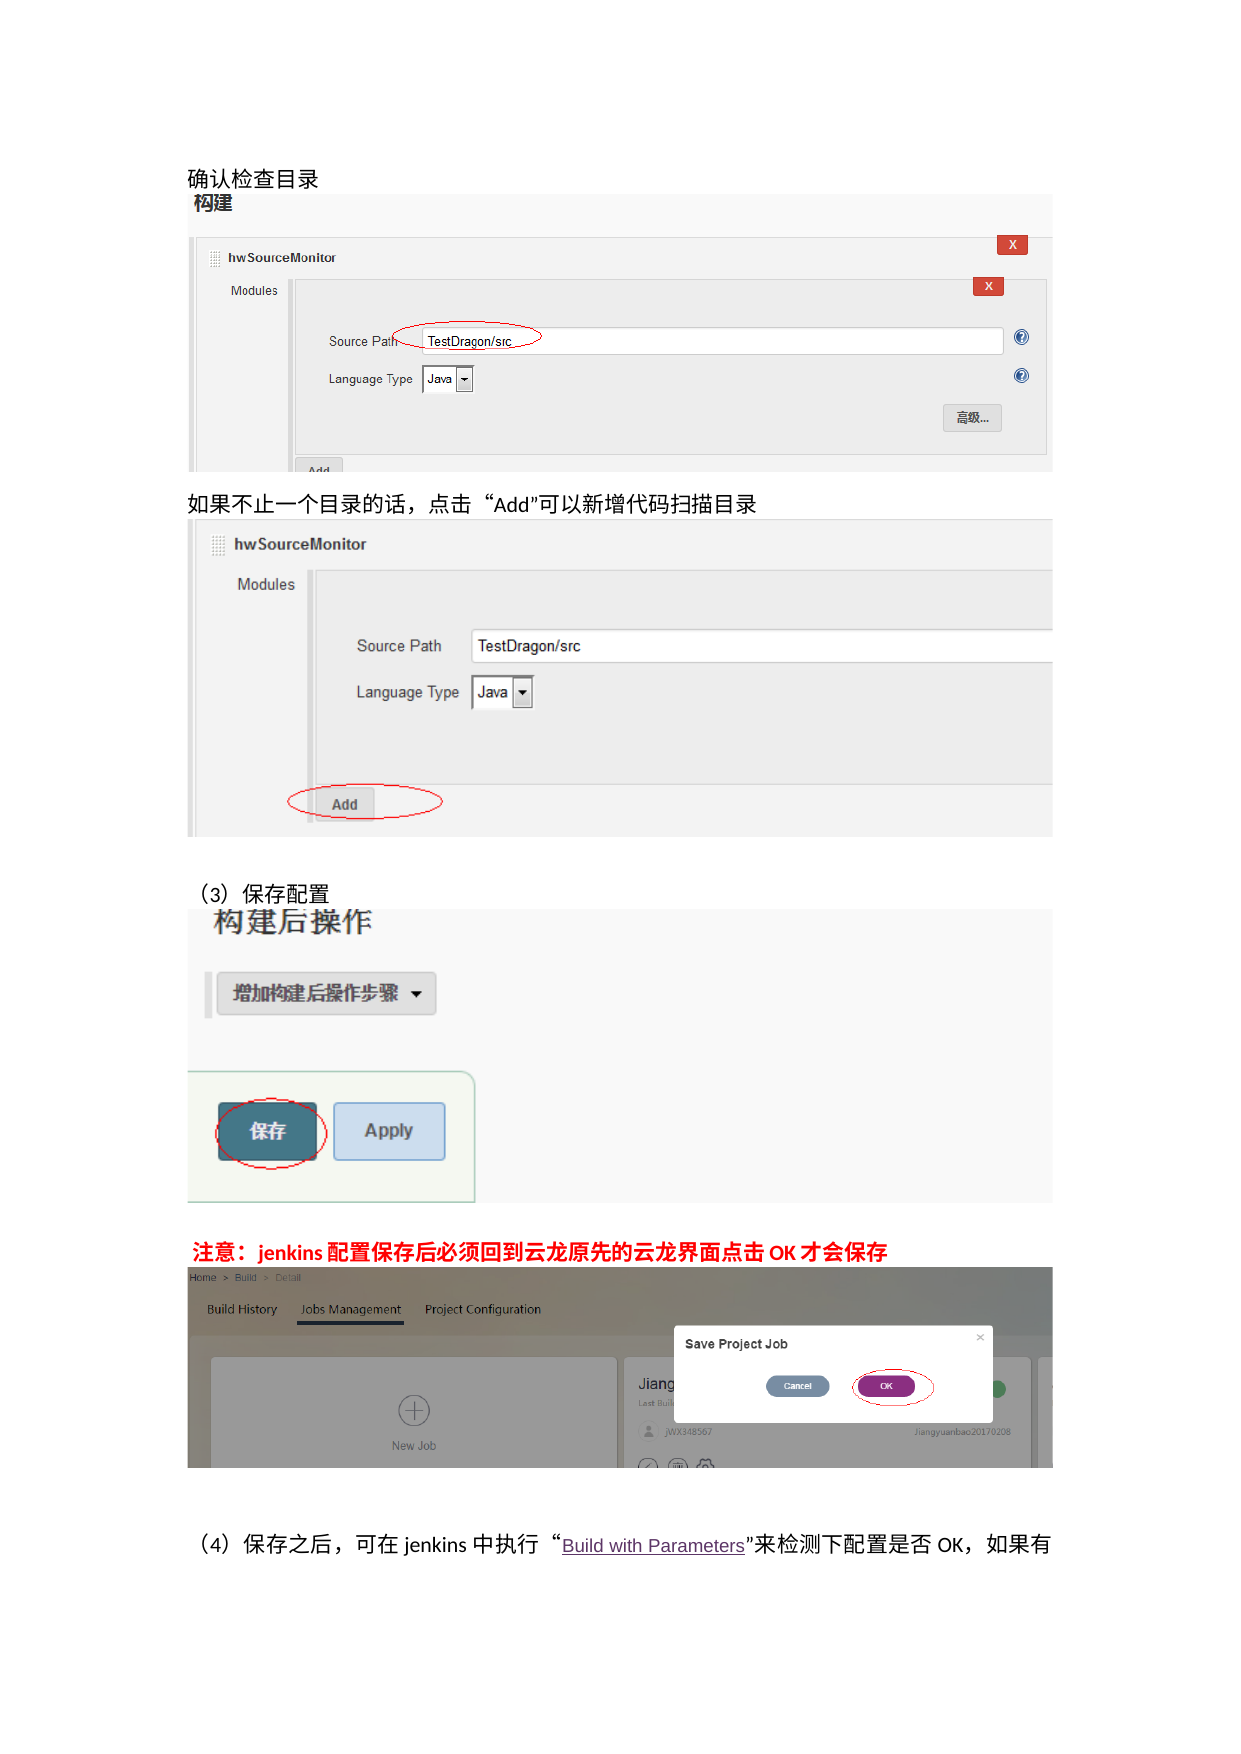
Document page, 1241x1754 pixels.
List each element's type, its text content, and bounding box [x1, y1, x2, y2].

text 注意：jenkins配置保存后必须回到云龙原先的云龙界面点击OK才会保存 [187, 1234, 1053, 1267]
picture [187, 909, 1053, 1203]
text 确认检查目录 [187, 162, 1053, 194]
picture [187, 1267, 1053, 1468]
text （3）保存配置 [187, 877, 1053, 909]
picture [187, 519, 1053, 837]
text 如果不止一个目录的话，点击“Add”可以新增代码扫描目录 [187, 487, 1053, 519]
picture [187, 194, 1053, 472]
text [187, 1527, 1053, 1559]
